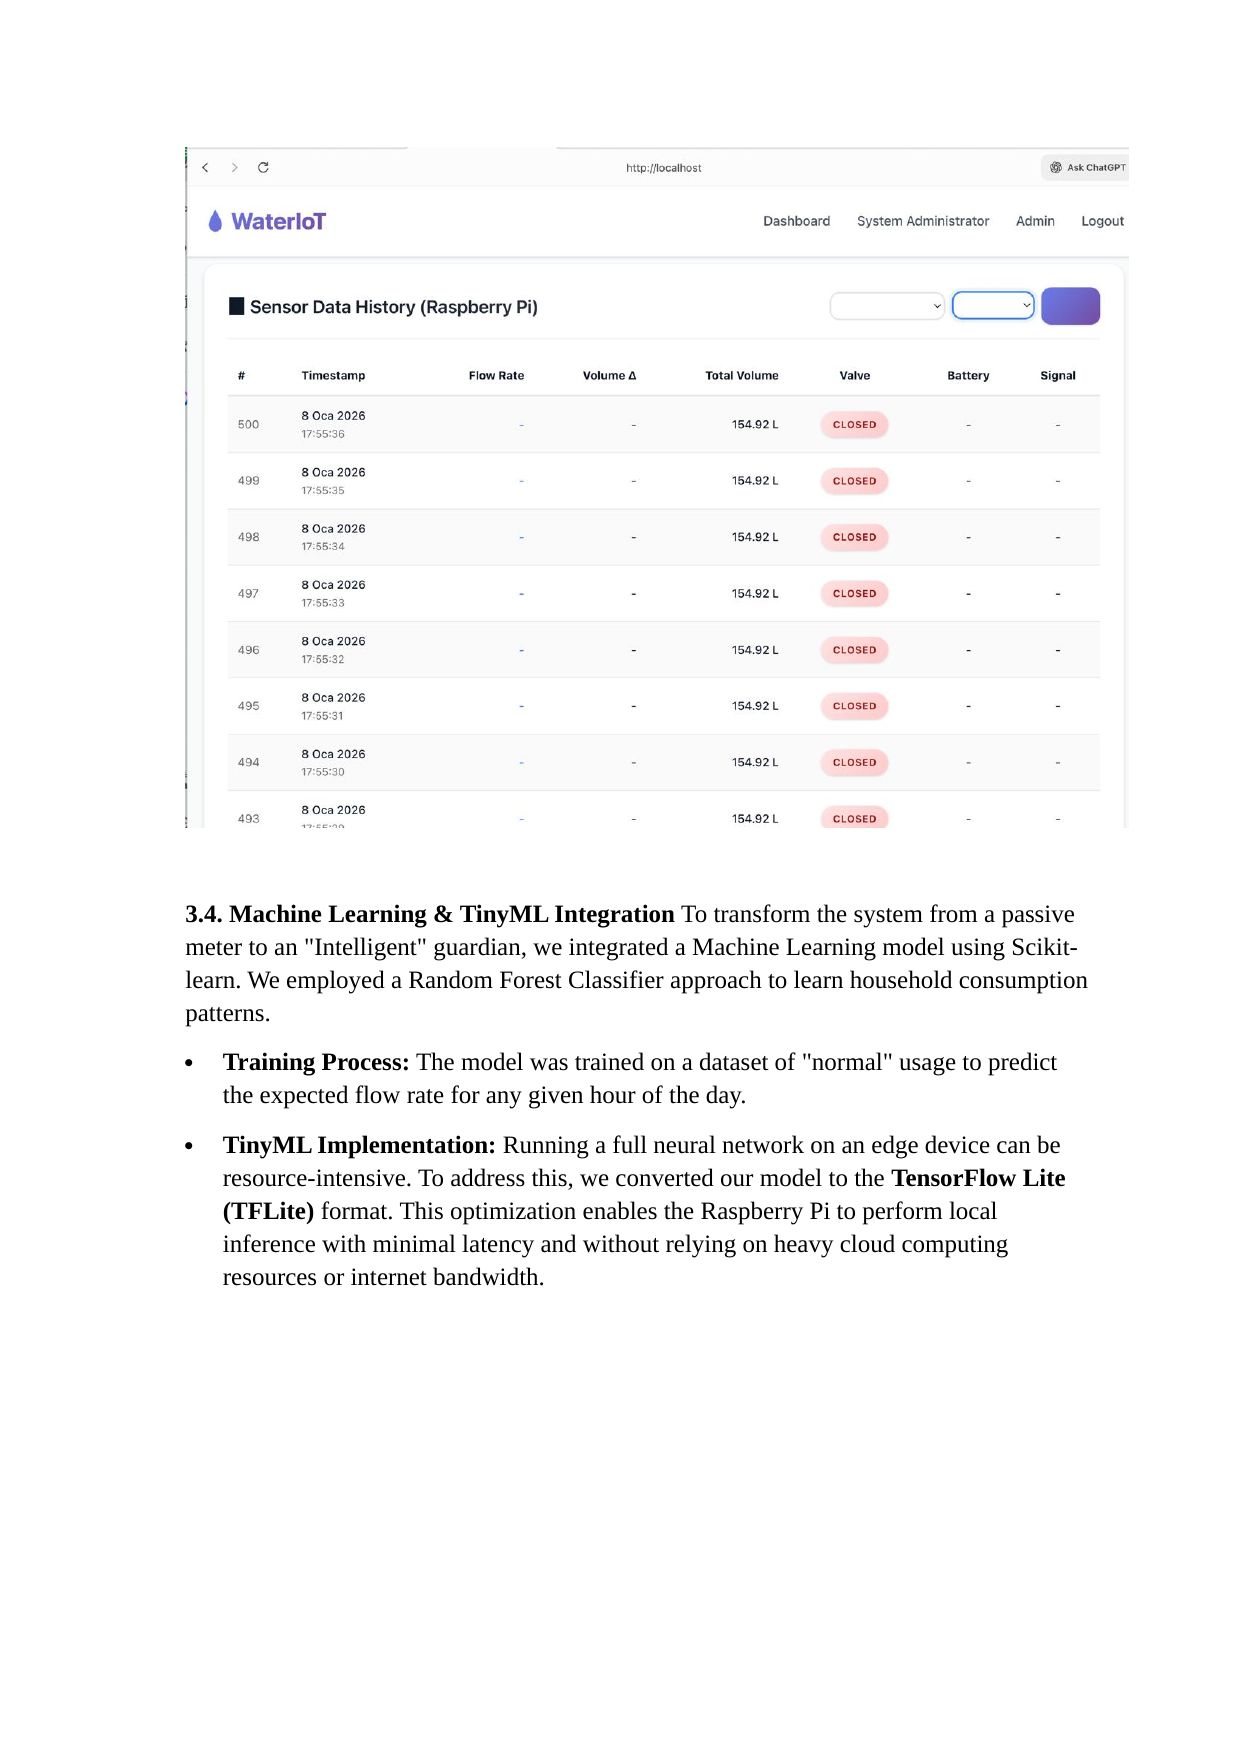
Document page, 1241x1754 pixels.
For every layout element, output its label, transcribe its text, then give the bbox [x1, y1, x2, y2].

list Training Process: The model was trained on a dataset of "normal" usage to predict the expected flow rate for any given hour of the day. [185, 1047, 1093, 1109]
picture [185, 147, 1129, 828]
list TinyML Implementation: Running a full neural network on an edge device can be resource-intensive. To address this, we converted our model to the TensorFlow Lite (TFLite) format. This optimization enables the Raspberry Pi to perform local inference with minimal latency and without relying on heavy cloud computing resources or internet bandwidth. [185, 1130, 1093, 1291]
text 3.4. Machine Learning & TinyML Integration To transform the system from a passive meter to an "Intelligent" guardian, we integrated a Machine Learning model using Scikit-learn. We employed a Random Forest Classifier approach to learn household consumption patterns. [185, 899, 1093, 1027]
